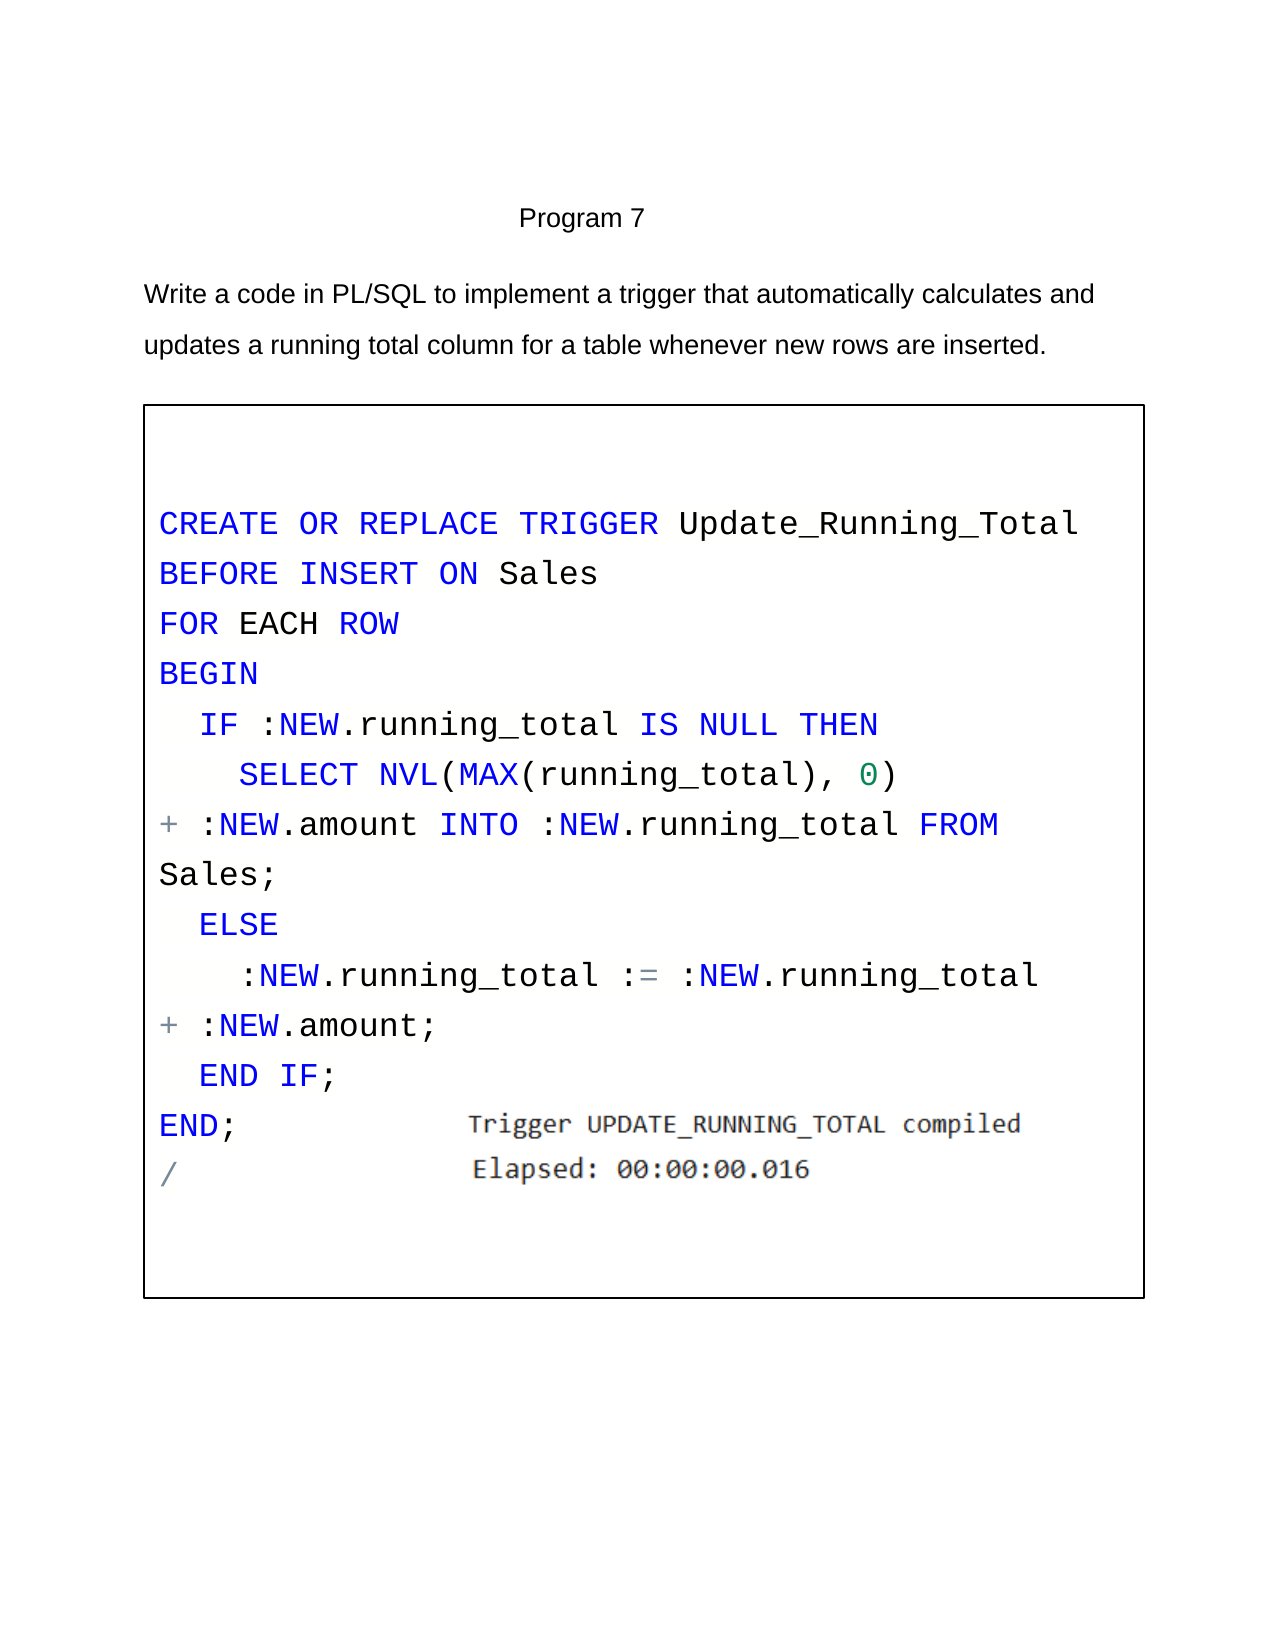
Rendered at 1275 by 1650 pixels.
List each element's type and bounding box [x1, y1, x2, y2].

picture [453, 1092, 1045, 1193]
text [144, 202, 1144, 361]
